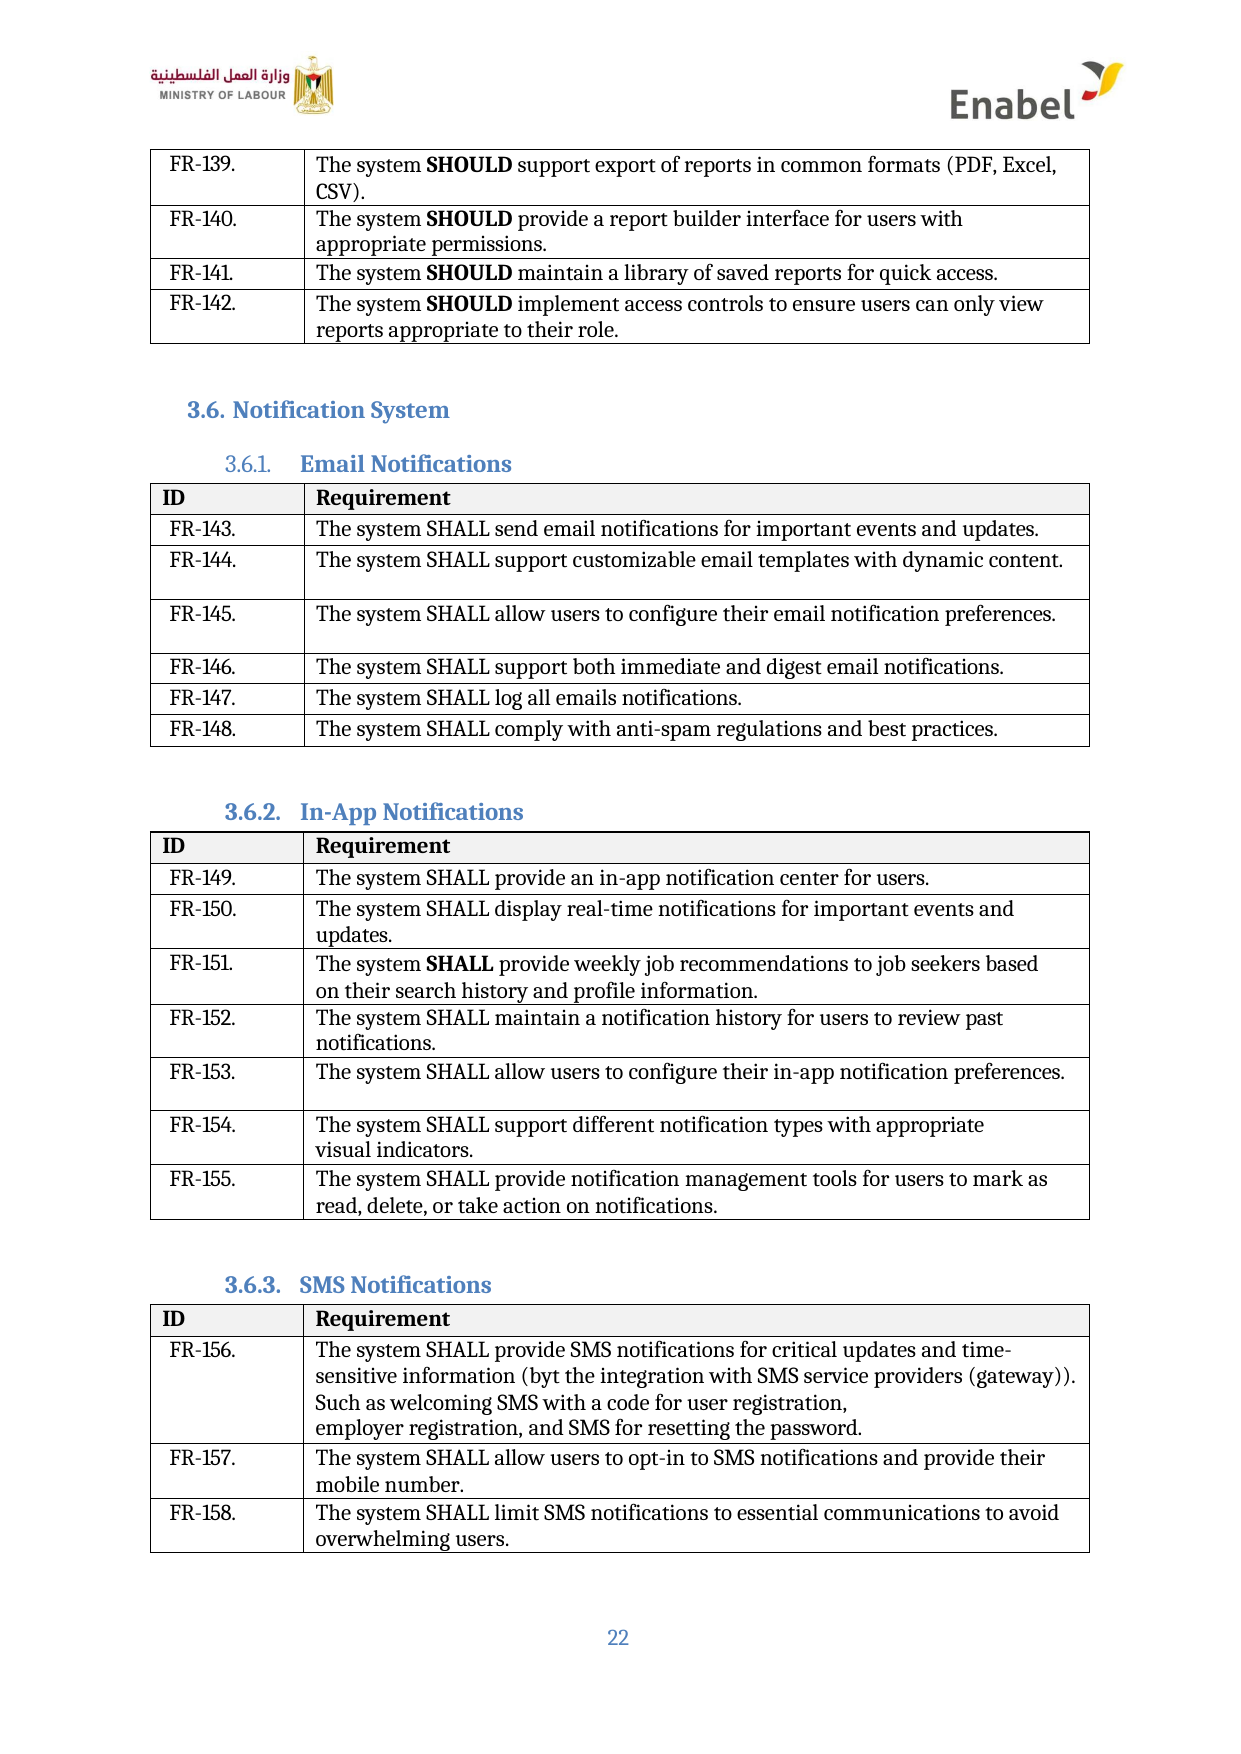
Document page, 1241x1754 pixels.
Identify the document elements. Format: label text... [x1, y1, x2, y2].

table_cell The system SHALL display real-time notifications for important events and updates. [304, 895, 1089, 948]
table_cell FR-152. [151, 1005, 303, 1057]
subtitle Notification System [187, 396, 1226, 424]
table_cell FR-145. [151, 600, 304, 652]
table_cell The system SHOULD implement access controls to ensure users can only view reports appropriate to their role. [305, 290, 1089, 343]
table_cell FR-141. [151, 259, 304, 289]
table_cell FR-140. [151, 206, 304, 258]
table_cell FR-155. [151, 1165, 303, 1219]
table_header Requirement [305, 484, 1089, 514]
table_cell FR-149. [151, 864, 303, 894]
picture [149, 51, 334, 116]
subtitle In-App Notifications [225, 798, 1226, 827]
table_cell FR-153. [151, 1058, 303, 1110]
picture [949, 57, 1127, 121]
table_cell The system SHOULD maintain a library of saved reports for quick access. [305, 259, 1089, 289]
table_cell The system SHOULD provide a report builder interface for users with appropriate permissions. [305, 206, 1089, 258]
table_header Requirement [304, 833, 1089, 863]
table_cell FR-147. [151, 684, 304, 714]
table_cell The system SHALL provide SMS notifications for critical updates and time- sensitive information (byt the integration with SMS service providers (gateway)). Such as welcoming SMS with a code for user registration, employer registration, and SMS for resetting the password. [304, 1337, 1089, 1443]
table_cell FR-154. [151, 1111, 303, 1163]
table_cell The system SHALL provide an in-app notification center for users. [304, 864, 1089, 894]
table_cell FR-157. [151, 1444, 303, 1498]
table_header ID [151, 1305, 303, 1336]
table_cell The system SHALL log all emails notifications. [305, 684, 1089, 714]
table_cell FR-148. [151, 715, 304, 746]
table_cell The system SHALL provide weekly job recommendations to job seekers based on their search history and profile information. [304, 949, 1089, 1003]
table_cell The system SHALL comply with anti-spam regulations and best practices. [305, 715, 1089, 746]
table_cell FR-144. [151, 546, 304, 599]
table_cell FR-151. [151, 949, 303, 1003]
table_cell The system SHALL allow users to opt-in to SMS notifications and provide their mobile number. [304, 1444, 1089, 1498]
table_cell FR-150. [151, 895, 303, 948]
table_cell The system SHALL provide notification management tools for users to mark as read, delete, or take action on notifications. [304, 1165, 1089, 1219]
table_cell FR-142. [151, 290, 304, 343]
table_cell The system SHALL send email notifications for important events and updates. [305, 515, 1089, 545]
table_cell The system SHALL support both immediate and digest email notifications. [305, 654, 1089, 683]
table_header ID [151, 833, 303, 863]
subtitle SMS Notifications [225, 1271, 1226, 1300]
table_cell The system SHALL support customizable email templates with dynamic content. [305, 546, 1089, 599]
table_cell FR-156. [151, 1337, 303, 1443]
table_header FR-139. [151, 150, 304, 204]
subtitle Email Notifications [225, 449, 1226, 478]
table_cell The system SHALL allow users to configure their email notification preferences. [305, 600, 1089, 652]
table_cell The system SHALL allow users to configure their in-app notification preferences. [304, 1058, 1089, 1110]
table_cell FR-143. [151, 515, 304, 545]
table_cell FR-158. [151, 1499, 303, 1552]
table_cell FR-146. [151, 654, 304, 683]
table_cell The system SHALL maintain a notification history for users to review past notifications. [304, 1005, 1089, 1057]
table_cell The system SHALL support different notification types with appropriate visual indicators. [304, 1111, 1089, 1163]
table_header The system SHOULD support export of reports in common formats (PDF, Excel, CSV). [305, 150, 1089, 204]
table_header ID [151, 484, 304, 514]
table_cell The system SHALL limit SMS notifications to essential communications to avoid overwhelming users. [304, 1499, 1089, 1552]
table_header Requirement [304, 1305, 1089, 1336]
